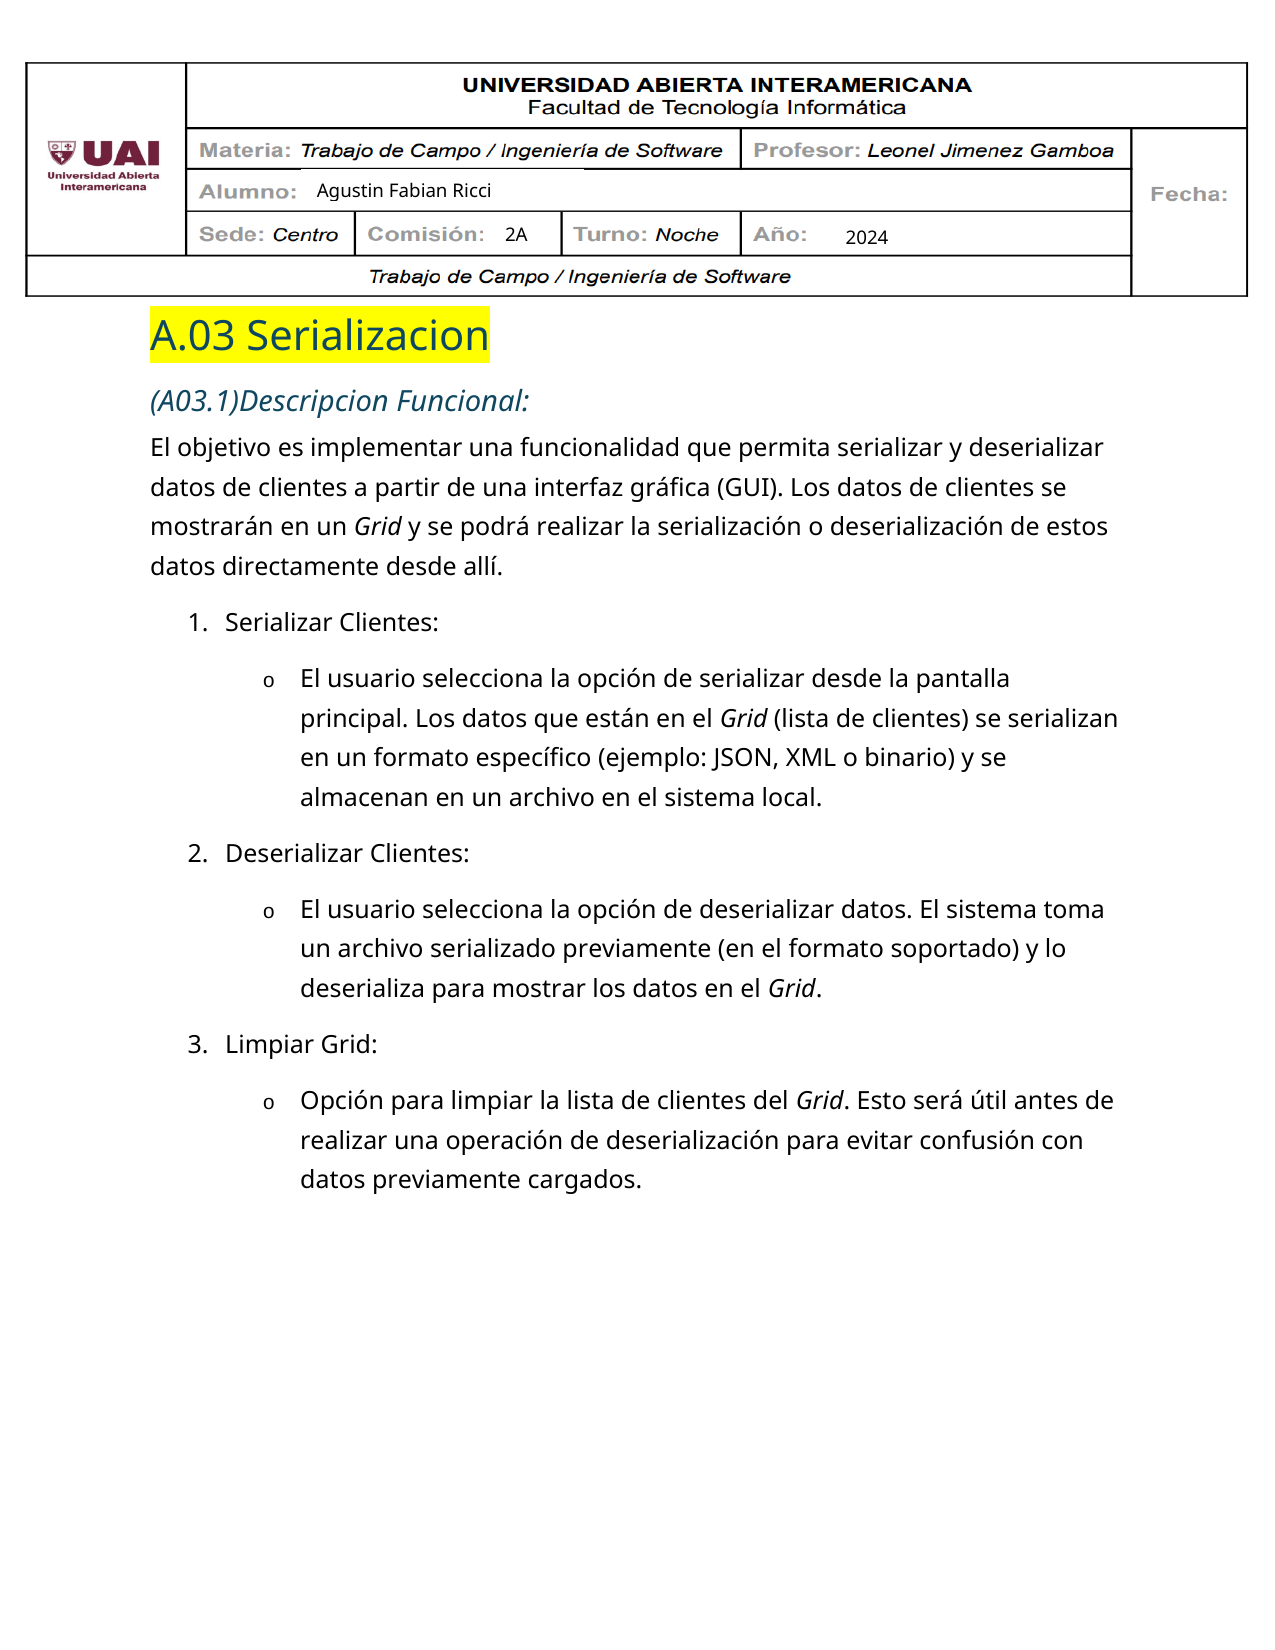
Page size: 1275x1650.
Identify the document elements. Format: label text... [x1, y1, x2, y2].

subtitle (A03.1)Descripcion Funcional: [150, 380, 1125, 420]
list El usuario selecciona la opción de serializar desde la pantalla principal. Los datos que están en el Grid (lista de clientes) se serializan en un formato específico (ejemplo: JSON, XML o binario) y se almacenan en un archivo en el sistema local. [262, 661, 1125, 813]
list Deserializar Clientes: [187, 835, 1125, 869]
list Opción para limpiar la lista de clientes del Grid. Esto será útil antes de realizar una operación de deserialización para evitar confusión con datos previamente cargados. [262, 1083, 1125, 1196]
list El usuario selecciona la opción de deserializar datos. El sistema toma un archivo serializado previamente (en el formato soportado) y lo deserializa para mostrar los datos en el Grid. [262, 892, 1125, 1004]
picture [19, 60, 1249, 297]
subtitle A.03 Serializacion [150, 150, 1125, 363]
list Serializar Clientes: [187, 605, 1125, 639]
list Limpiar Grid: [187, 1027, 1125, 1061]
text El objetivo es implementar una funcionalidad que permita serializar y deserializar datos de clientes a partir de una interfaz gráfica (GUI). Los datos de clientes se mostrarán en un Grid y se podrá realizar la serialización o deserialización de estos datos directamente desde allí. [150, 430, 1125, 583]
